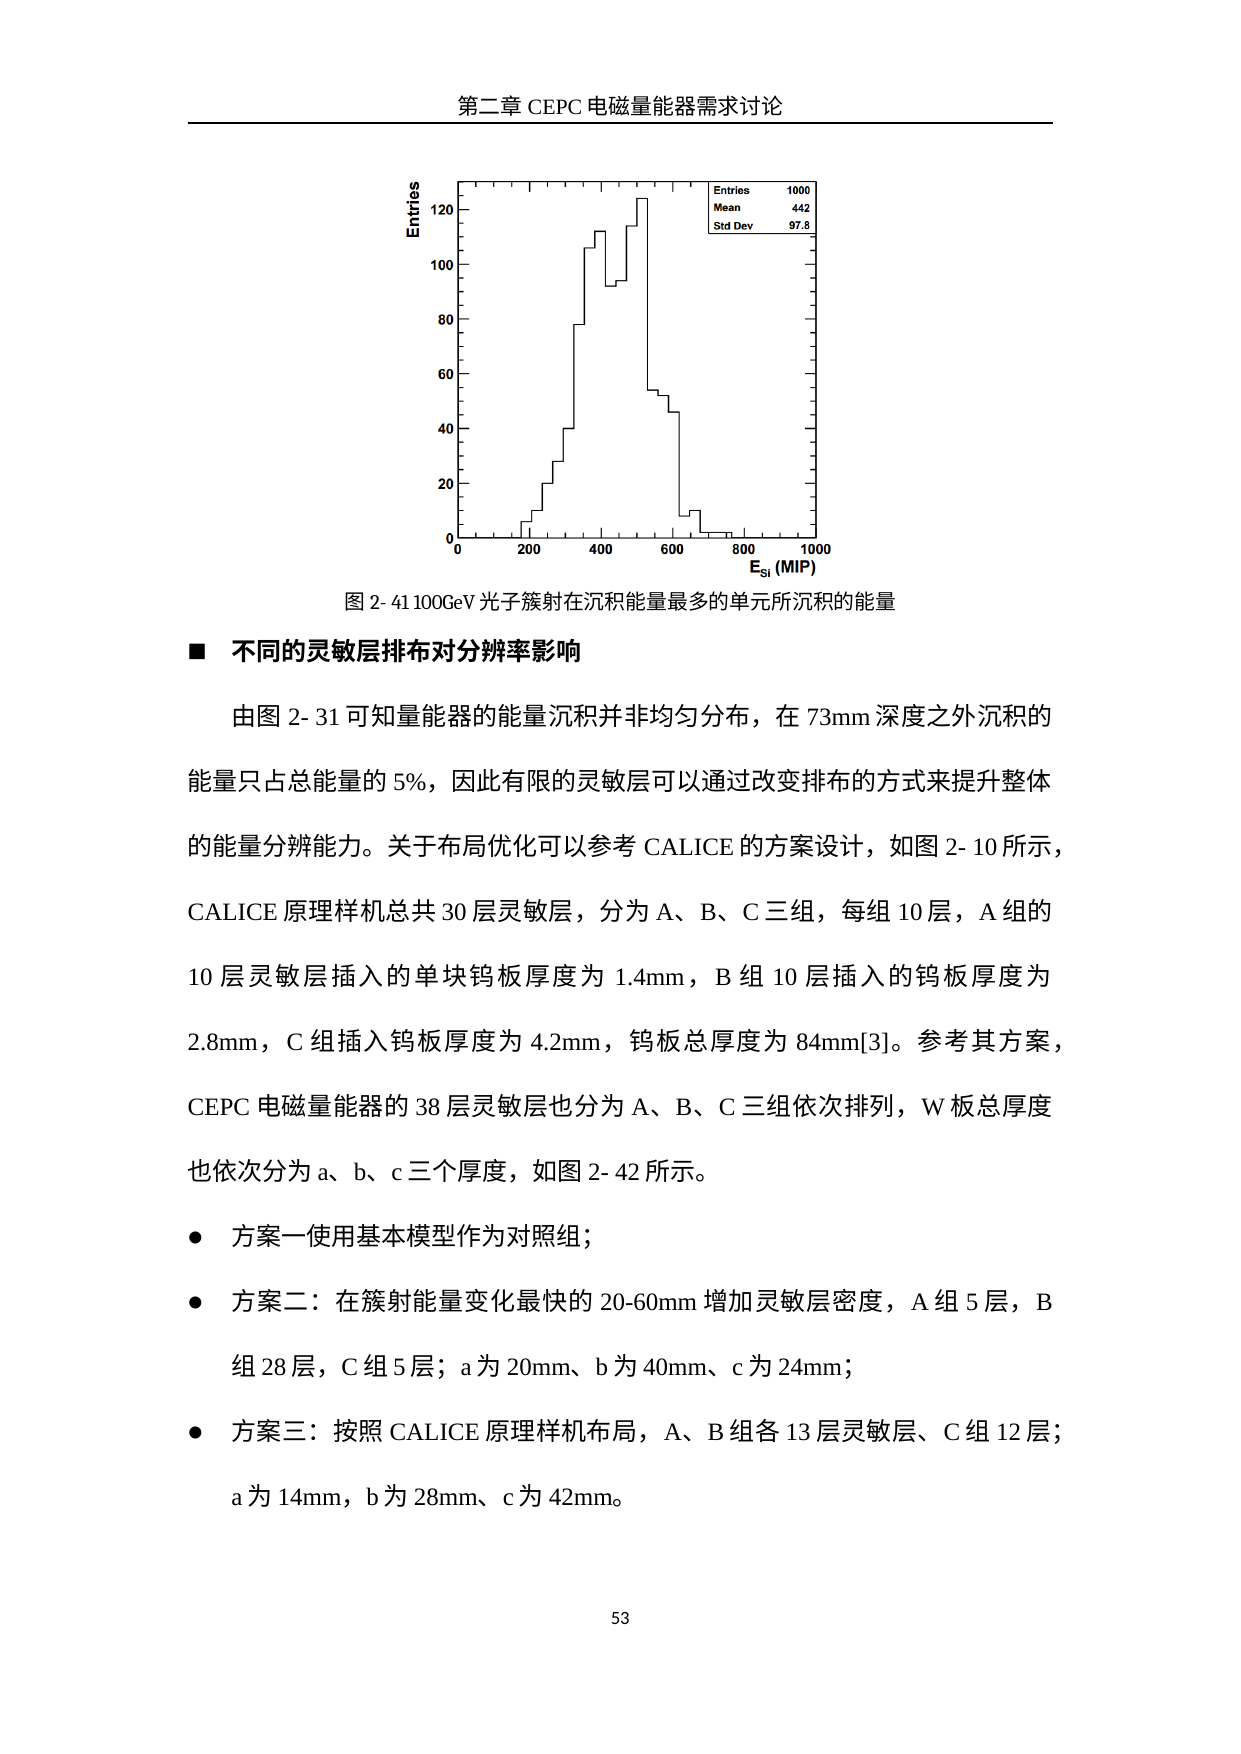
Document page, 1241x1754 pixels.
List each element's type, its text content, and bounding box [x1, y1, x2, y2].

picture [401, 162, 839, 581]
list 方案三：按照CALICE原理样机布局，A、B组各13层灵敏层、C组12层；a为14mm，b为28mm、c为42mm。 [187, 1397, 1053, 1527]
list 方案一使用基本模型作为对照组； [187, 1202, 1053, 1267]
list 由图 2- 31可知量能器的能量沉积并非均匀分布，在73mm深度之外沉积的能量只占总能量的5%，因此有限的灵敏层可以通过改变排布的方式来提升整体的能量分辨能力。关于布局优化可以参考CALICE的方案设计，如图 2- 10所示，CALICE原理样机总共30层灵敏层，分为A、B、C三组，每组10层，A组的10层灵敏层插入的单块钨板厚度为1.4mm，B组10层插入的钨板厚度为2.8mm，C组插入钨板厚度为4.2mm，钨板总厚度为84mm[3]。参考其方案，CEPC电磁量能器的38层灵敏层也分为A、B、C三组依次排列，W板总厚度也依次分为a、b、c三个厚度，如图 2- 42所示。 [187, 682, 1053, 1202]
text 图 2- 41 100GeV光子簇射在沉积能量最多的单元所沉积的能量 [187, 584, 1053, 617]
list 方案二：在簇射能量变化最快的20-60mm增加灵敏层密度，A组5层，B组28层，C组5层；a为20mm、b为40mm、c为24mm； [187, 1267, 1053, 1397]
list 不同的灵敏层排布对分辨率影响 [187, 617, 1053, 682]
